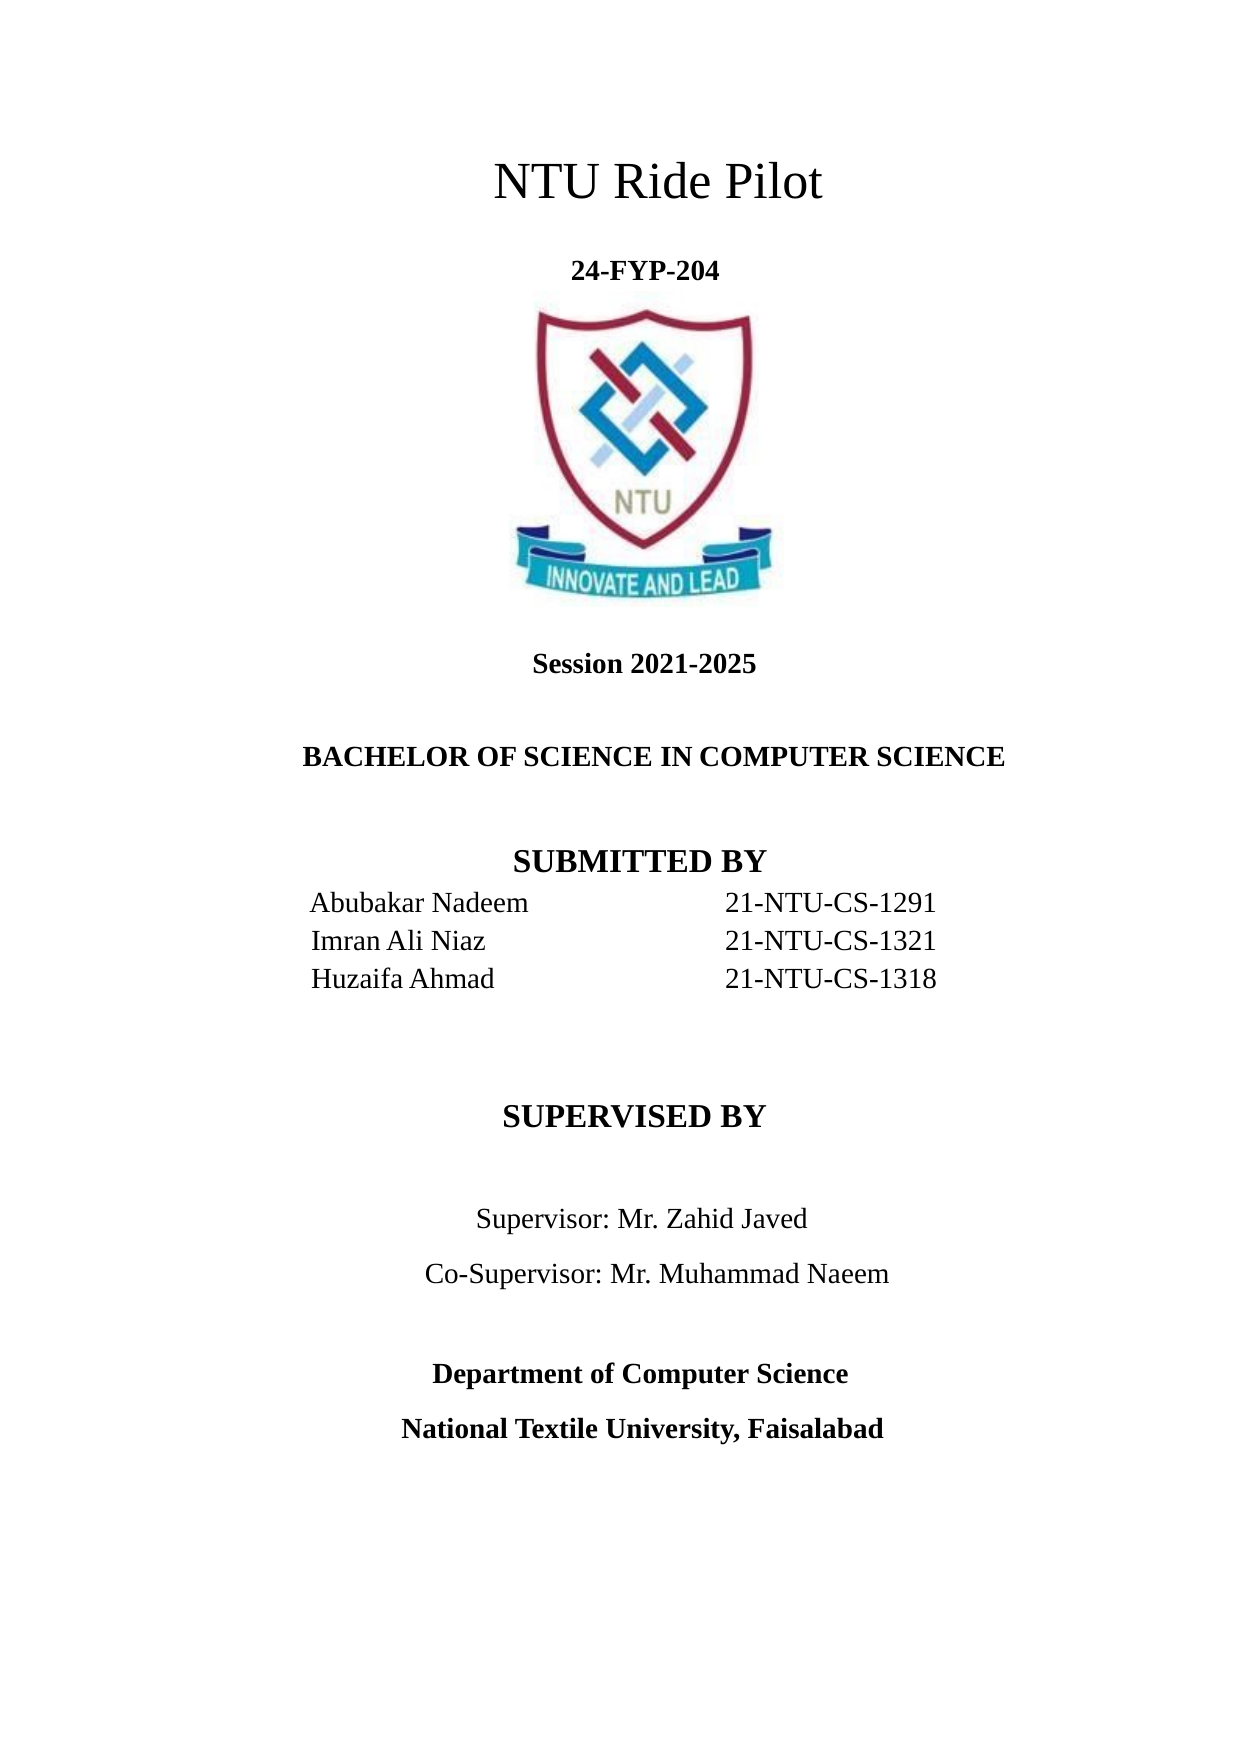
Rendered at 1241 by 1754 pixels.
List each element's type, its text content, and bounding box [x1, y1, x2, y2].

table_cell 21-NTU-CS-1321 [706, 923, 1090, 961]
text Co-Supervisor: Mr. Muhammad Naeem [228, 1256, 1090, 1290]
text Supervisor: Mr. Zahid Javed [228, 1202, 1089, 1235]
picture [435, 291, 857, 607]
text Department of Computer Science [228, 1357, 1089, 1390]
table_header Abubakar Nadeem [249, 885, 706, 923]
text National Textile University, Faisalabad [225, 1411, 1090, 1444]
text Session 2021-2025 [228, 646, 1053, 679]
text 24-FYP-204 [228, 253, 1090, 286]
table_cell 21-NTU-CS-1318 [706, 961, 1090, 998]
table_header 21-NTU-CS-1291 [706, 885, 1090, 923]
text SUBMITTED BY [272, 841, 1008, 879]
text SUPERVISED BY [452, 1096, 1046, 1134]
text BACHELOR OF SCIENCE IN COMPUTER SCIENCE [228, 739, 1051, 773]
text NTU Ride Pilot [226, 150, 1090, 210]
table_cell Huzaifa Ahmad [249, 961, 706, 998]
table_cell Imran Ali Niaz [249, 923, 706, 961]
